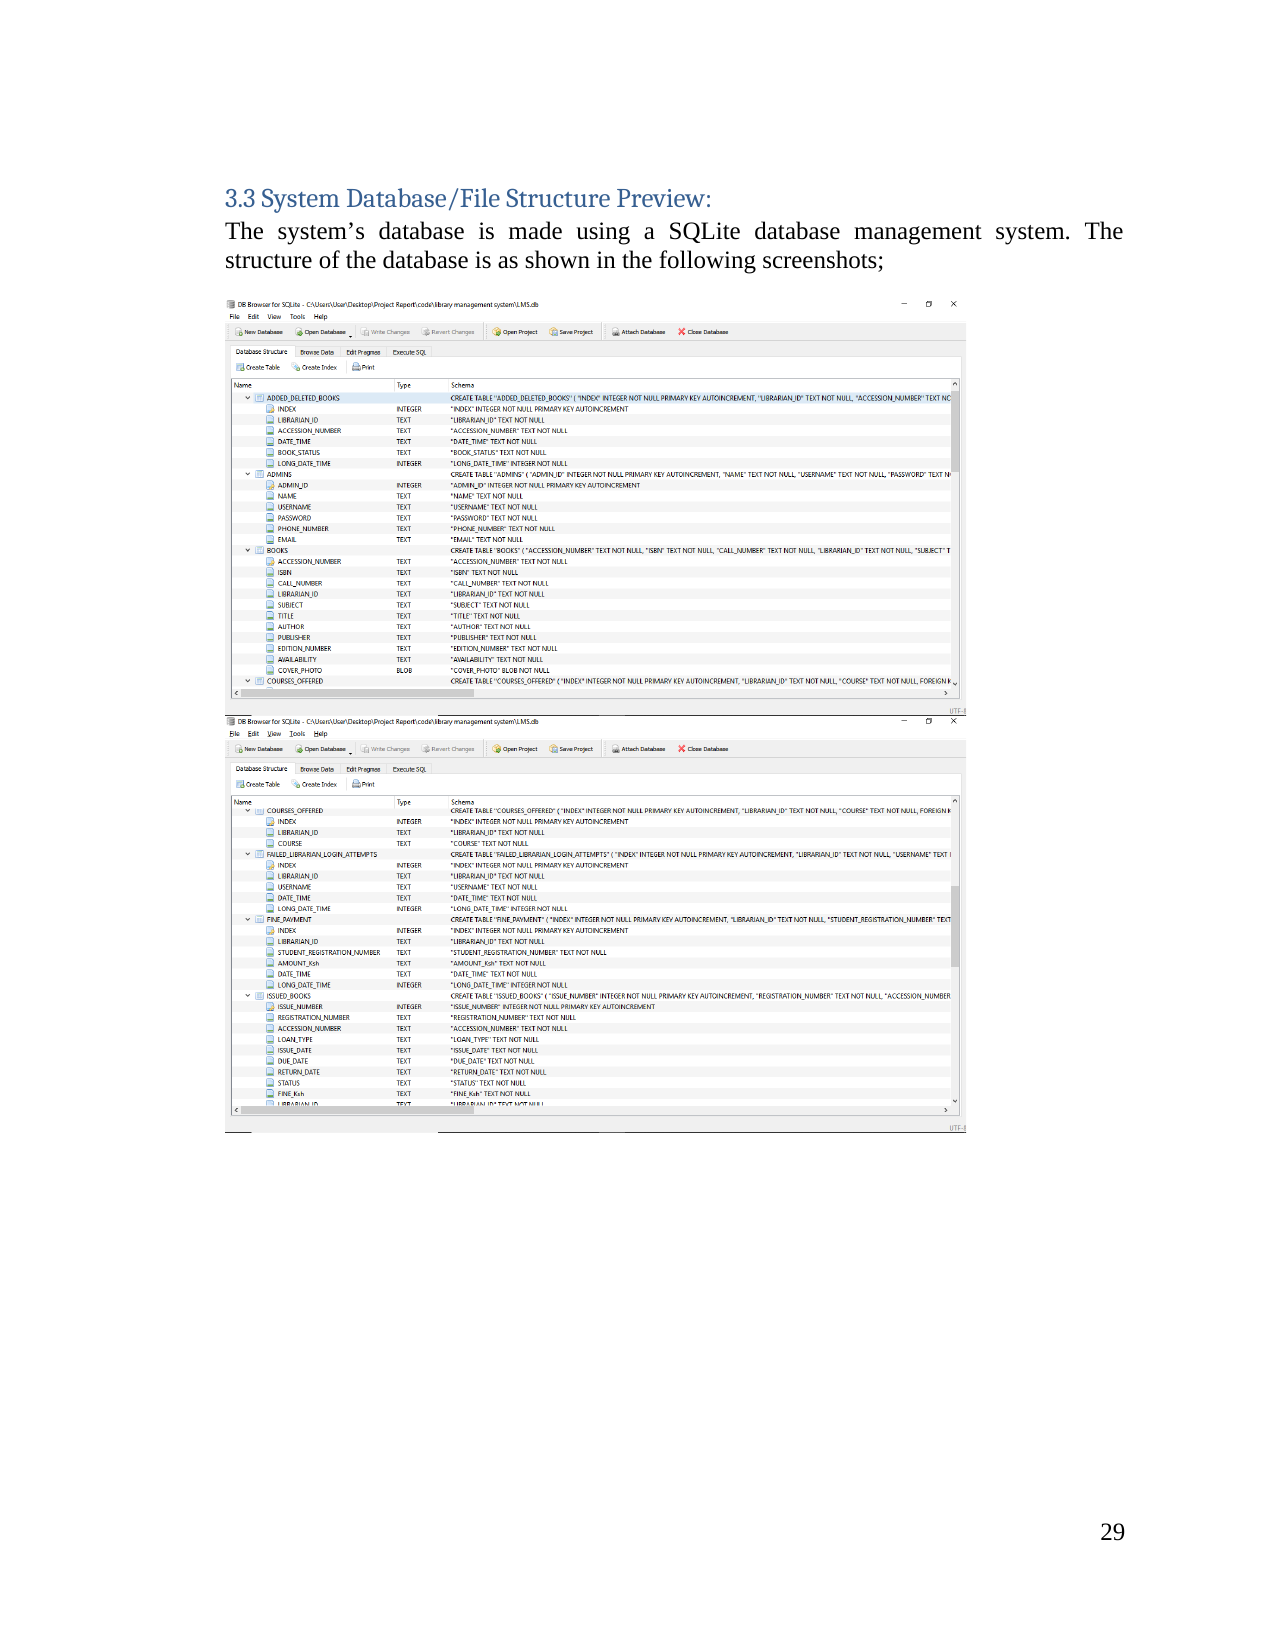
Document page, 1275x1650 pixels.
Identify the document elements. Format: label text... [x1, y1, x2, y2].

picture [225, 298, 967, 1133]
subtitle 3.3 System Database/File Structure Preview: [225, 183, 1125, 214]
text The system’s database is made using a SQLite database management system. The structure of the database is as shown in the following screenshots; [225, 216, 1125, 274]
